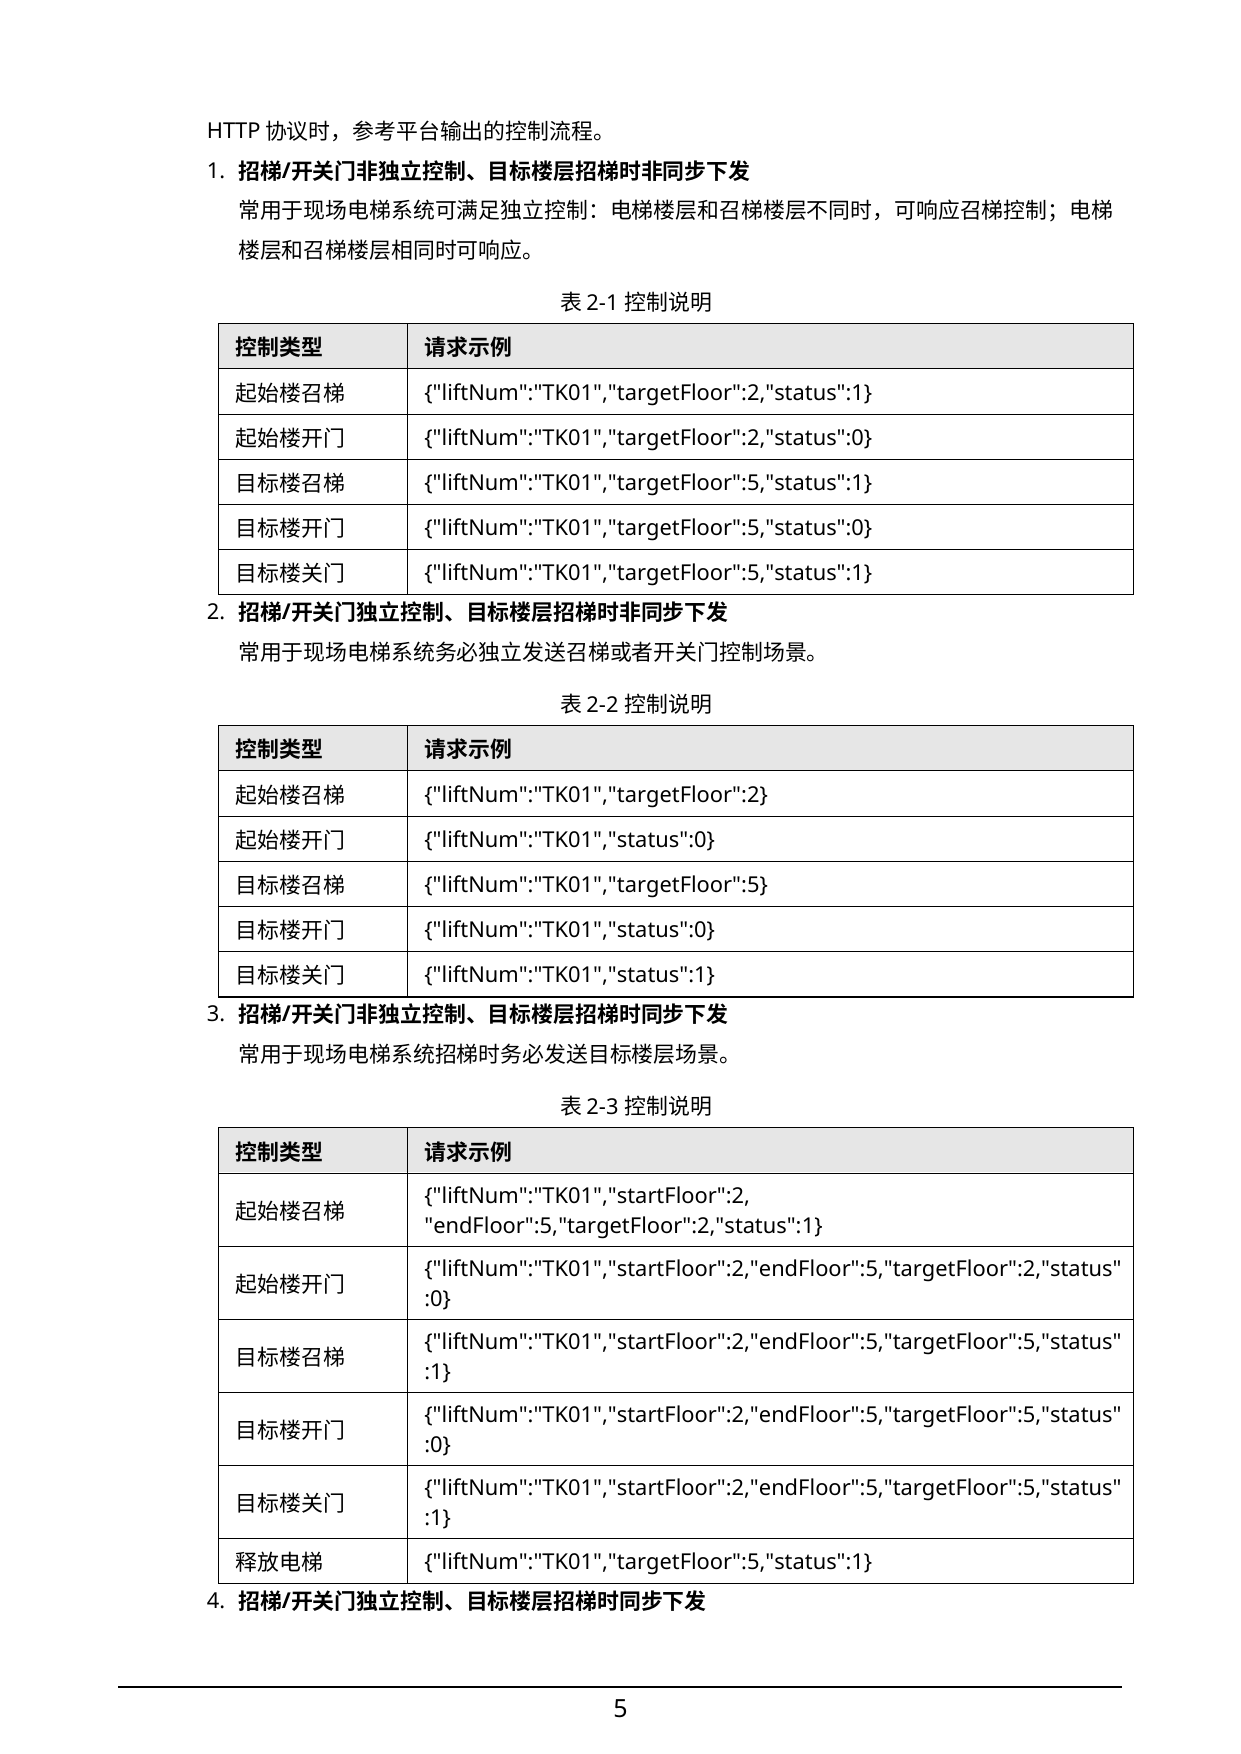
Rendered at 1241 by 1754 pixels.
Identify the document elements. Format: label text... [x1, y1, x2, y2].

text 常用于现场电梯系统招梯时务必发送目标楼层场景。 [238, 1037, 1122, 1069]
table_header 请求示例 [408, 726, 1133, 770]
table_cell {"liftNum":"TK01","targetFloor":5,"status":1} [408, 460, 1133, 504]
table_cell {"liftNum":"TK01","targetFloor":5} [408, 862, 1133, 906]
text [207, 114, 1122, 146]
table_cell 目标楼关门 [219, 550, 407, 594]
table_cell {"liftNum":"TK01","startFloor":2,"endFloor":5,"targetFloor":5,"status":0} [408, 1393, 1133, 1465]
table_cell 目标楼开门 [219, 1393, 407, 1465]
text 表2-3 控制说明 [149, 1089, 1122, 1121]
text 1. 招梯/开关门非独立控制、目标楼层招梯时非同步下发 [207, 154, 1122, 186]
table_cell {"liftNum":"TK01","status":0} [408, 907, 1133, 951]
table_cell {"liftNum":"TK01","startFloor":2, "endFloor":5,"targetFloor":2,"status":1} [408, 1174, 1133, 1246]
table_cell {"liftNum":"TK01","status":0} [408, 817, 1133, 861]
text 常用于现场电梯系统务必独立发送召梯或者开关门控制场景。 [238, 635, 1122, 667]
table_cell {"liftNum":"TK01","targetFloor":2,"status":0} [408, 415, 1133, 459]
text 表2-1 控制说明 [149, 285, 1122, 317]
text 4. 招梯/开关门独立控制、目标楼层招梯时同步下发 [207, 1584, 1122, 1616]
table_cell 目标楼召梯 [219, 1320, 407, 1392]
table_header 请求示例 [408, 324, 1133, 368]
text 3. 招梯/开关门非独立控制、目标楼层招梯时同步下发 [207, 997, 1122, 1029]
table_cell {"liftNum":"TK01","targetFloor":2,"status":1} [408, 369, 1133, 413]
table_cell 起始楼开门 [219, 817, 407, 861]
table_cell 起始楼开门 [219, 1247, 407, 1319]
text 表2-2 控制说明 [149, 687, 1122, 719]
table_cell {"liftNum":"TK01","targetFloor":2} [408, 771, 1133, 816]
table_cell 释放电梯 [219, 1539, 407, 1583]
text 2. 招梯/开关门独立控制、目标楼层招梯时非同步下发 [207, 595, 1122, 627]
table_cell {"liftNum":"TK01","startFloor":2,"endFloor":5,"targetFloor":5,"status":1} [408, 1320, 1133, 1392]
table_cell 目标楼召梯 [219, 460, 407, 504]
table_cell {"liftNum":"TK01","targetFloor":5,"status":1} [408, 1539, 1133, 1583]
table_header 控制类型 [219, 1128, 407, 1172]
text 常用于现场电梯系统可满足独立控制：电梯楼层和召梯楼层不同时，可响应召梯控制；电梯楼层和召梯楼层相同时可响应。 [238, 193, 1122, 265]
table_cell {"liftNum":"TK01","startFloor":2,"endFloor":5,"targetFloor":5,"status":1} [408, 1466, 1133, 1538]
table_header 控制类型 [219, 726, 407, 770]
table_cell 目标楼开门 [219, 505, 407, 549]
table_cell 起始楼召梯 [219, 771, 407, 816]
table_header 控制类型 [219, 324, 407, 368]
table_cell {"liftNum":"TK01","startFloor":2,"endFloor":5,"targetFloor":2,"status":0} [408, 1247, 1133, 1319]
table_cell {"liftNum":"TK01","status":1} [408, 952, 1133, 996]
table_cell 目标楼关门 [219, 952, 407, 996]
table_cell {"liftNum":"TK01","targetFloor":5,"status":0} [408, 505, 1133, 549]
table_cell 起始楼召梯 [219, 369, 407, 413]
table_cell 目标楼关门 [219, 1466, 407, 1538]
table_cell 起始楼召梯 [219, 1174, 407, 1246]
table_cell 起始楼开门 [219, 415, 407, 459]
table_cell 目标楼召梯 [219, 862, 407, 906]
table_header 请求示例 [408, 1128, 1133, 1172]
table_cell {"liftNum":"TK01","targetFloor":5,"status":1} [408, 550, 1133, 594]
table_cell 目标楼开门 [219, 907, 407, 951]
